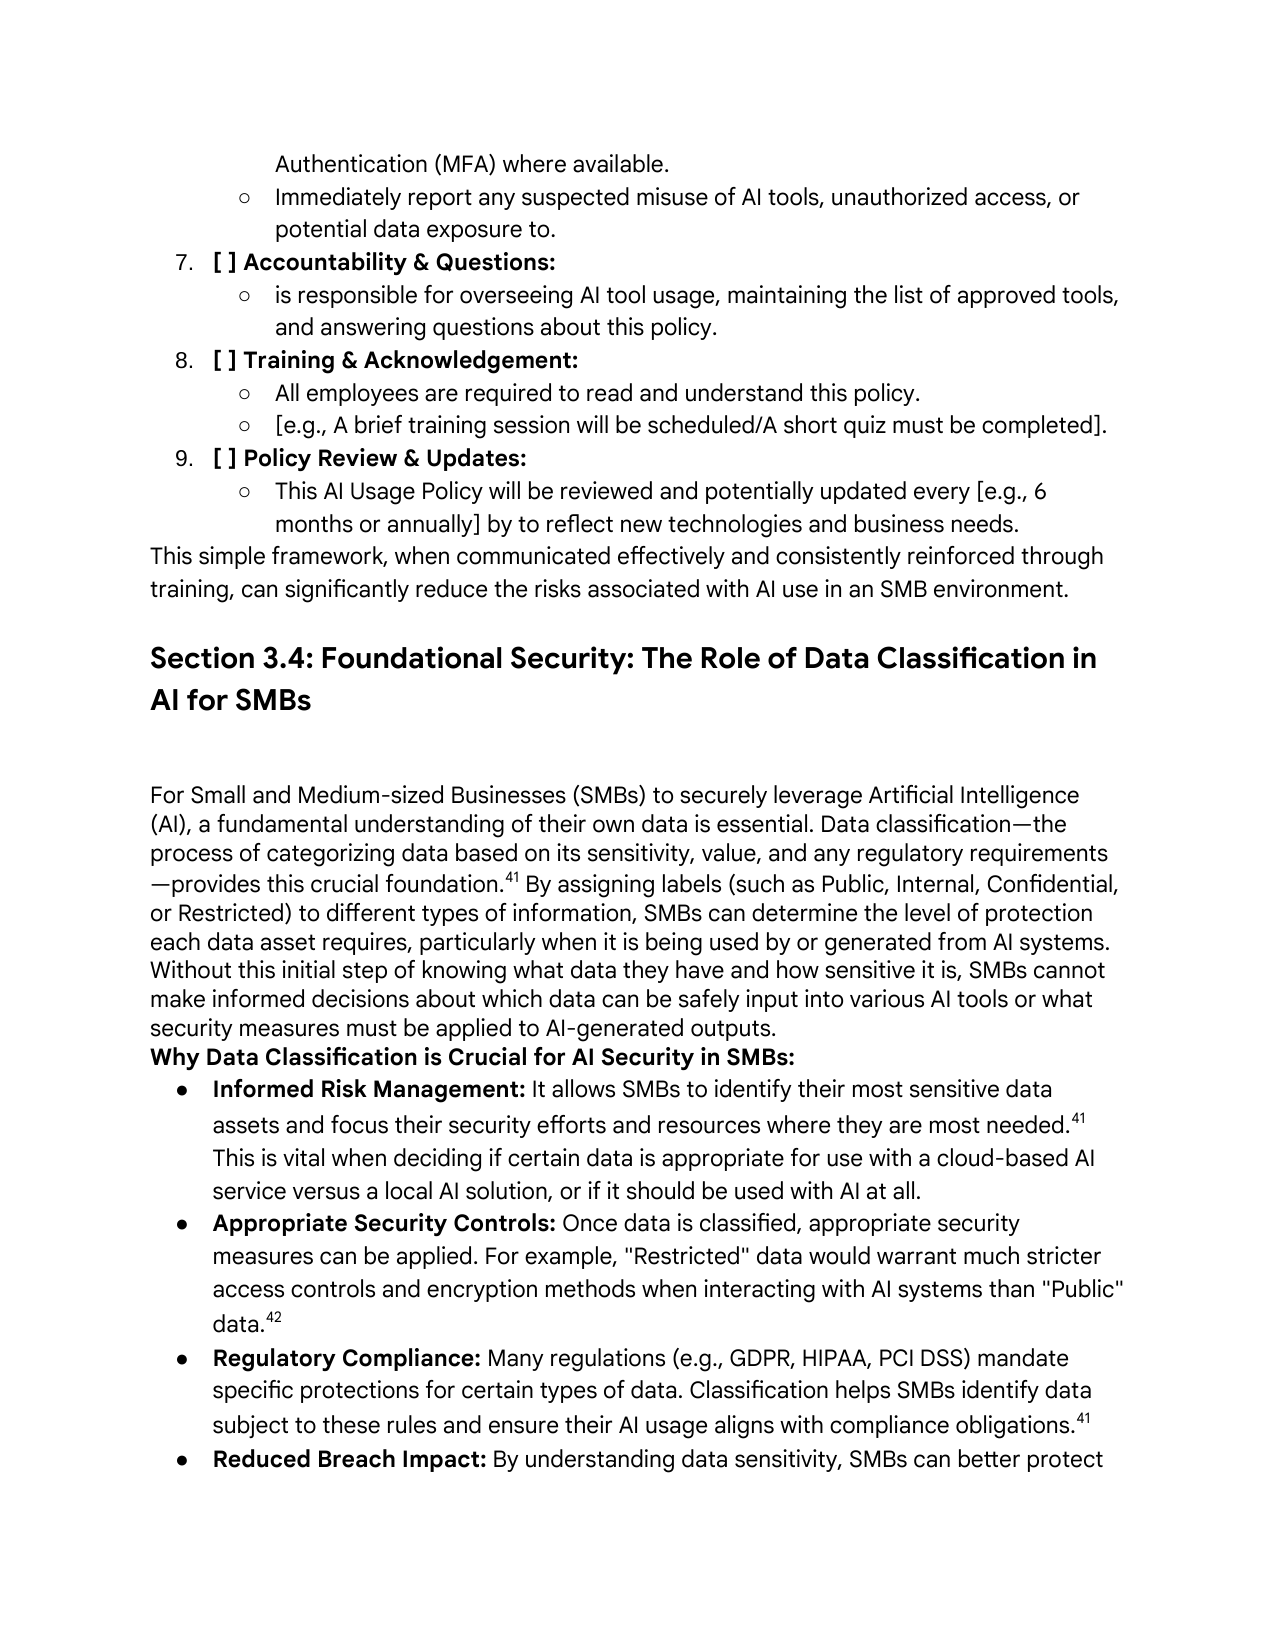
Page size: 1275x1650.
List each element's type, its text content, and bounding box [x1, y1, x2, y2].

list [237, 150, 1125, 179]
list is responsible for overseeing AI tool usage, maintaining the list of approved tools, and answering questions about this policy. [237, 281, 1125, 342]
subtitle Section 3.4: Foundational Security: The Role of Data Classification in AI for SMBs [150, 641, 1125, 719]
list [175, 1445, 1125, 1474]
list This AI Usage Policy will be reviewed and potentially updated every [e.g., 6 months or annually] by to reflect new technologies and business needs. [237, 477, 1125, 538]
list Regulatory Compliance: Many regulations (e.g., GDPR, HIPAA, PCI DSS) mandate specific protections for certain types of data. Classification helps SMBs identify data subject to these rules and ensure their AI usage aligns with compliance obligations.41 [175, 1344, 1125, 1441]
text This simple framework, when communicated effectively and consistently reinforced through training, can significantly reduce the risks associated with AI use in an SMB environment. [150, 542, 1125, 604]
list [ ] Training & Acknowledgement: [175, 346, 1125, 375]
text For Small and Medium-sized Businesses (SMBs) to securely leverage Artificial Intelligence (AI), a fundamental understanding of their own data is essential. Data classification—the process of categorizing data based on its sensitivity, value, and any regulatory requirements—provides this crucial foundation.41 By assigning labels (such as Public, Internal, Confidential, or Restricted) to different types of information, SMBs can determine the level of protection each data asset requires, particularly when it is being used by or generated from AI systems. Without this initial step of knowing what data they have and how sensitive it is, SMBs cannot make informed decisions about which data can be safely input into various AI tools or what security measures must be applied to AI-generated outputs. [150, 782, 1125, 1043]
list Informed Risk Management: It allows SMBs to identify their most sensitive data assets and focus their security efforts and resources where they are most needed.41 This is vital when deciding if certain data is appropriate for use with a cloud-based AI service versus a local AI solution, or if it should be used with AI at all. [175, 1076, 1125, 1206]
text Why Data Classification is Crucial for AI Security in SMBs: [150, 1043, 1125, 1072]
list Immediately report any suspected misuse of AI tools, unauthorized access, or potential data exposure to. [237, 183, 1125, 244]
list [ ] Accountability & Questions: [175, 248, 1125, 277]
list [e.g., A brief training session will be scheduled/A short quiz must be completed]. [237, 412, 1125, 440]
list All employees are required to read and understand this policy. [237, 379, 1125, 408]
list [ ] Policy Review & Updates: [175, 444, 1125, 473]
list Appropriate Security Controls: Once data is classified, appropriate security measures can be applied. For example, "Restricted" data would warrant much stricter access controls and encryption methods when interacting with AI systems than "Public" data.42 [175, 1209, 1125, 1339]
